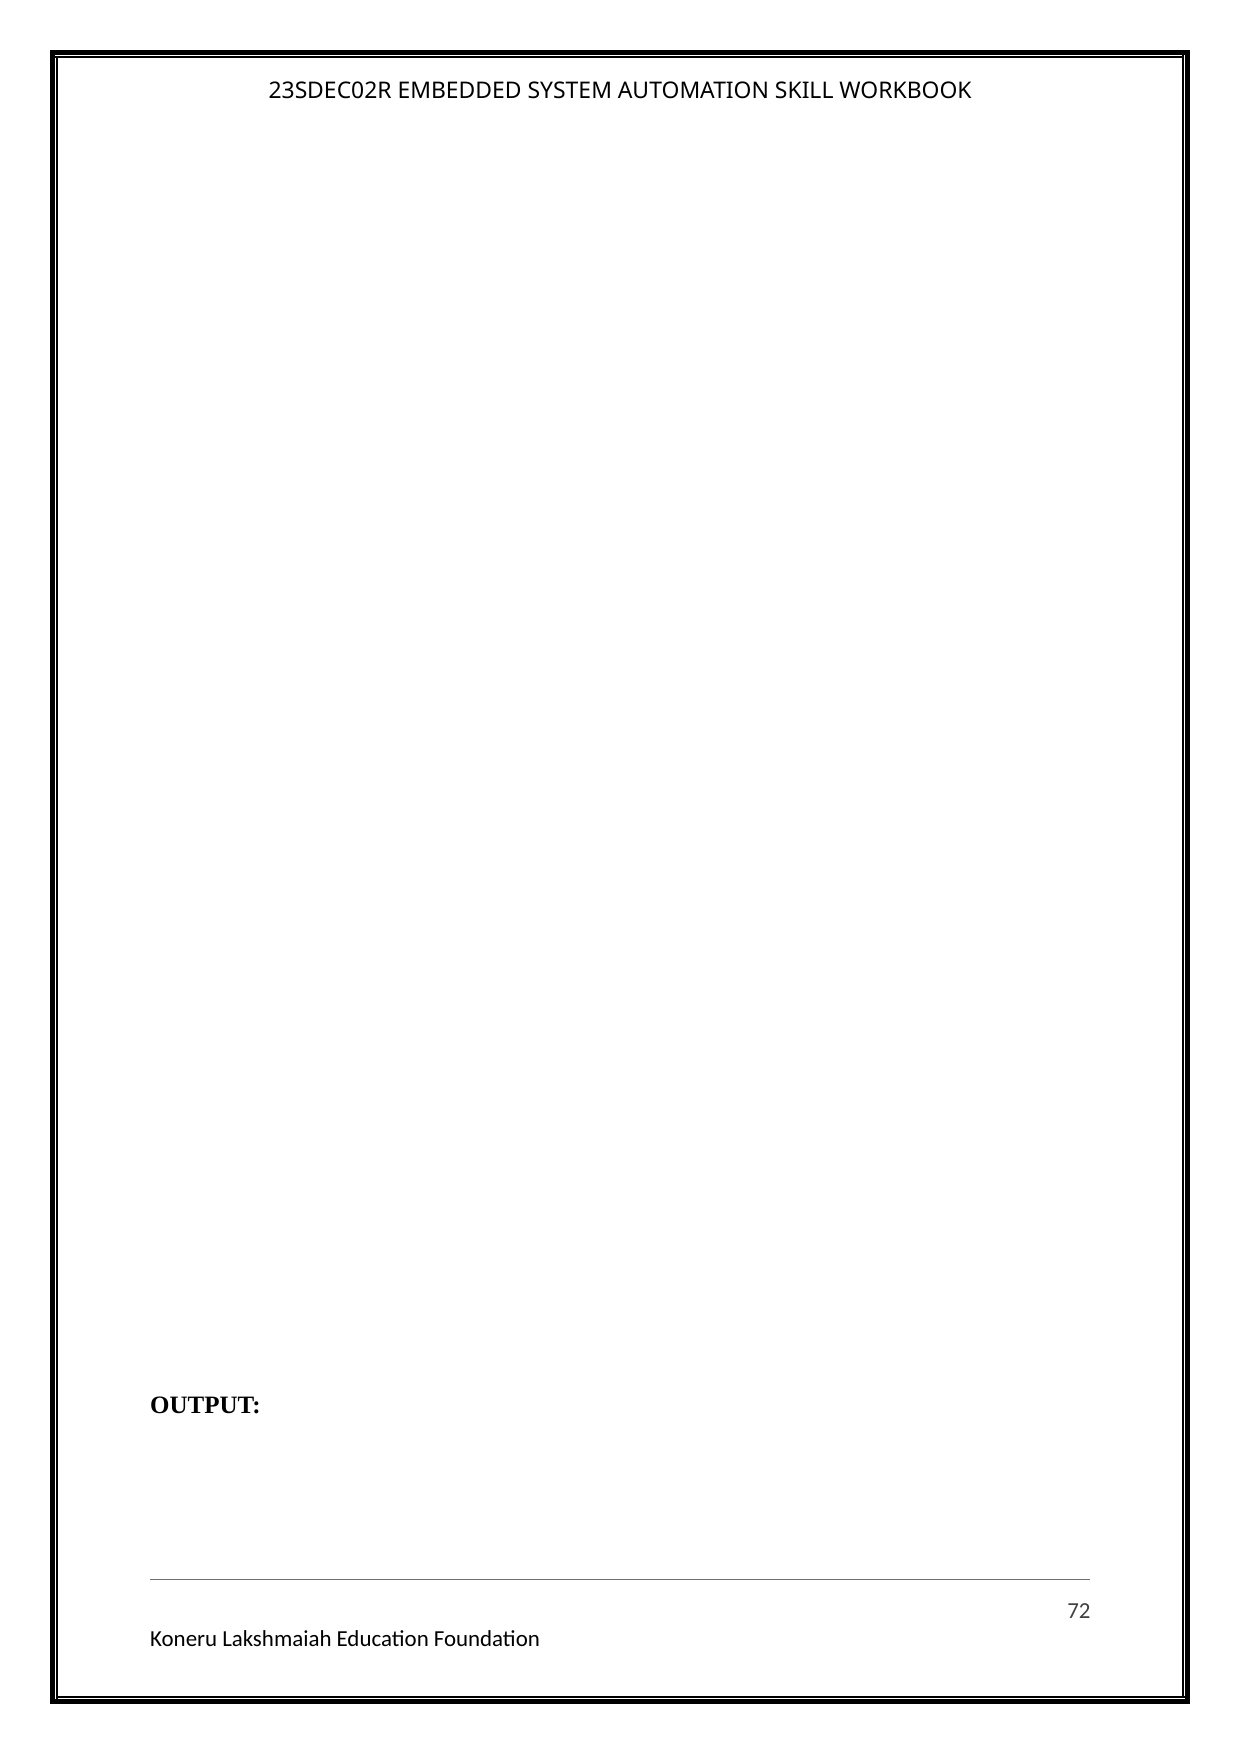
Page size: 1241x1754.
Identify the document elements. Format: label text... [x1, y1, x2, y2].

text OUTPUT: [150, 1390, 1090, 1419]
